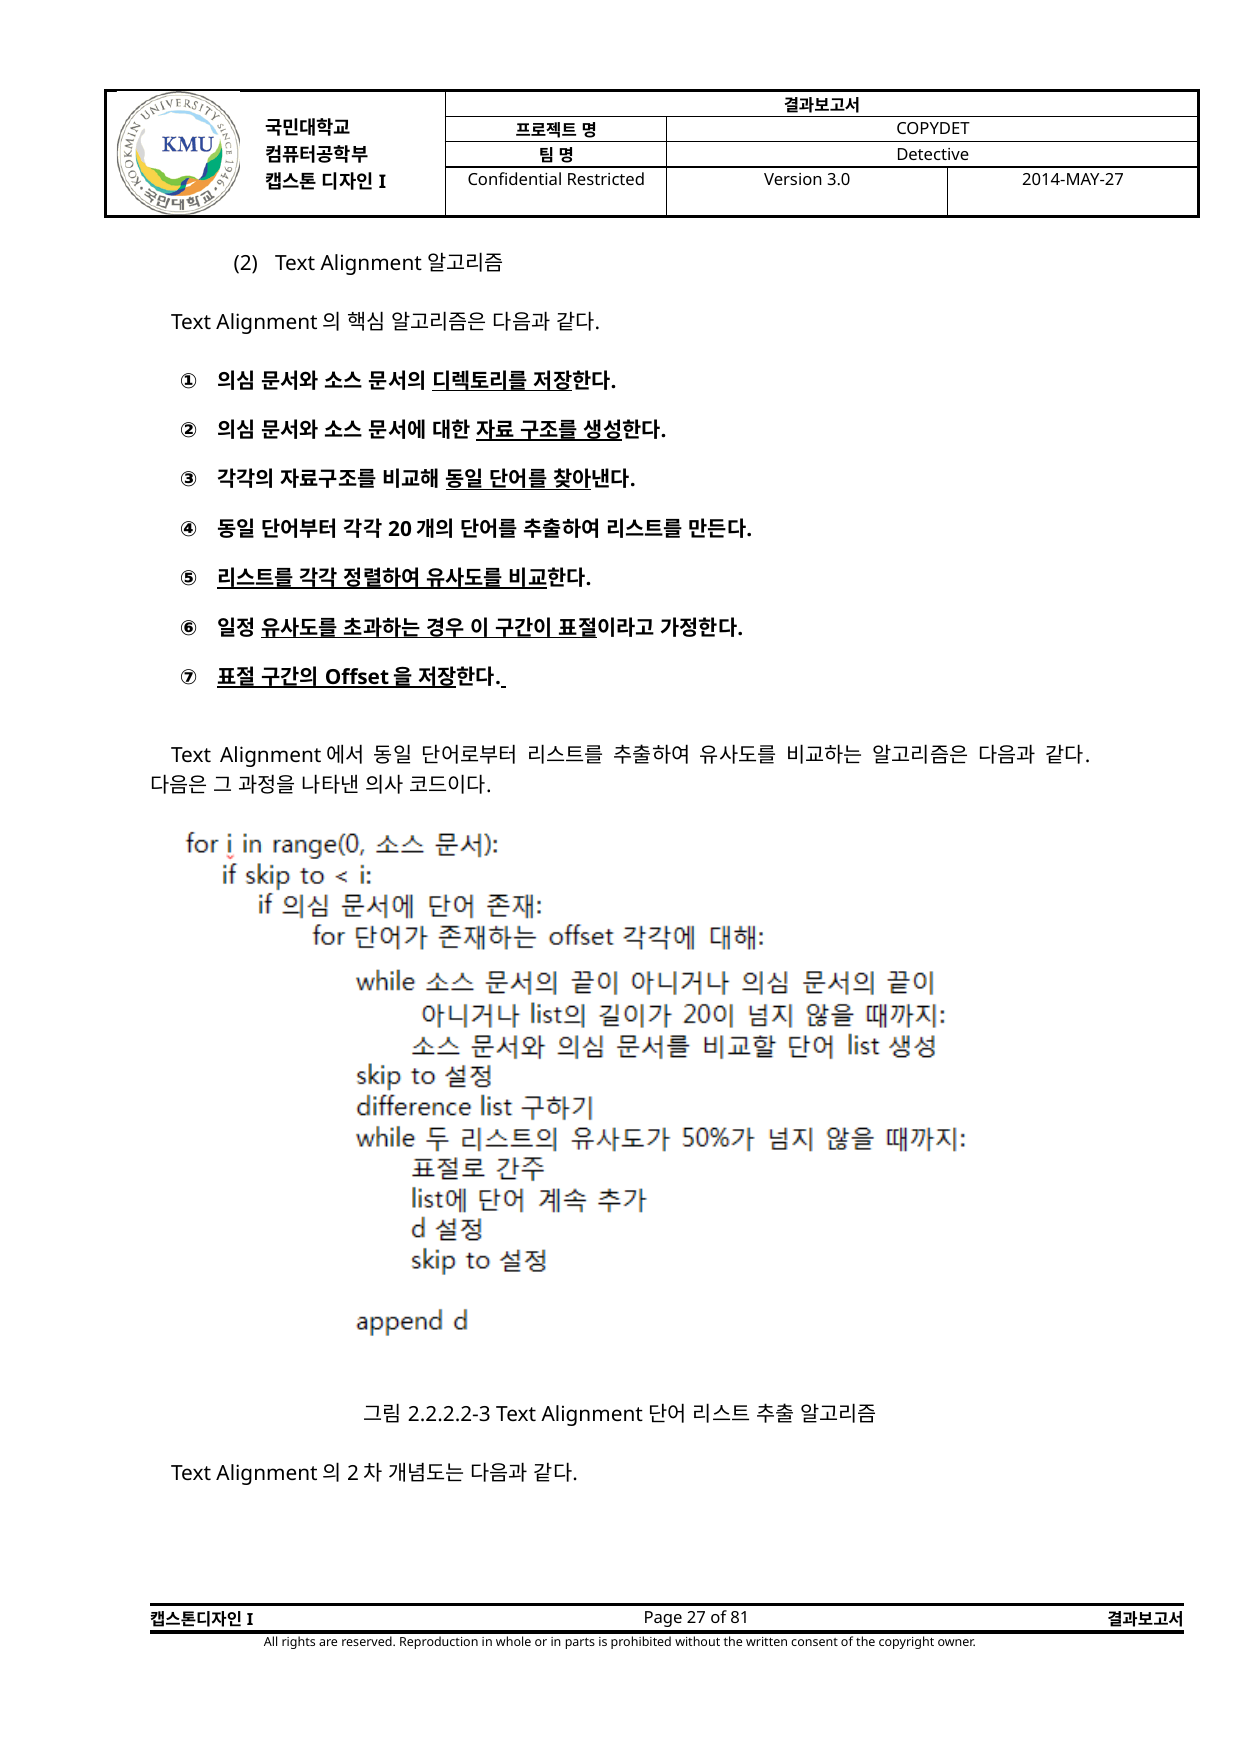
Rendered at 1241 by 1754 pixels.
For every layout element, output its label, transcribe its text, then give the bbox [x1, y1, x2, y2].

text Text Alignment의 2차 개념도는 다음과 같다. [150, 1456, 1090, 1486]
list 일정 유사도를 초과하는 경우 이 구간이 표절이라고 가정한다. [179, 611, 1090, 641]
picture [150, 798, 988, 1397]
text 그림 2.2.2.2-3 Text Alignment 단어 리스트 추출 알고리즘 [150, 1397, 1090, 1427]
list 의심 문서와 소스 문서에 대한 자료 구조를 생성한다. [179, 413, 1090, 444]
list 리스트를 각각 정렬하여 유사도를 비교한다. [179, 561, 1090, 592]
list 동일 단어부터 각각 20개의 단어를 추출하여 리스트를 만든다. [179, 512, 1090, 542]
list 의심 문서와 소스 문서의 디렉토리를 저장한다. [179, 364, 1090, 394]
picture [116, 91, 240, 215]
text Text Alignment의 핵심 알고리즘은 다음과 같다. [150, 305, 1090, 336]
list 표절 구간의 Offset을 저장한다. [179, 660, 1090, 691]
list 각각의 자료구조를 비교해 동일 단어를 찾아낸다. [179, 463, 1090, 493]
subtitle Text Alignment 알고리즘 [233, 246, 1090, 277]
text Text Alignment에서 동일 단어로부터 리스트를 추출하여 유사도를 비교하는 알고리즘은 다음과 같다. 다음은 그 과정을 나타낸 의사 코드이다. [150, 738, 1090, 799]
